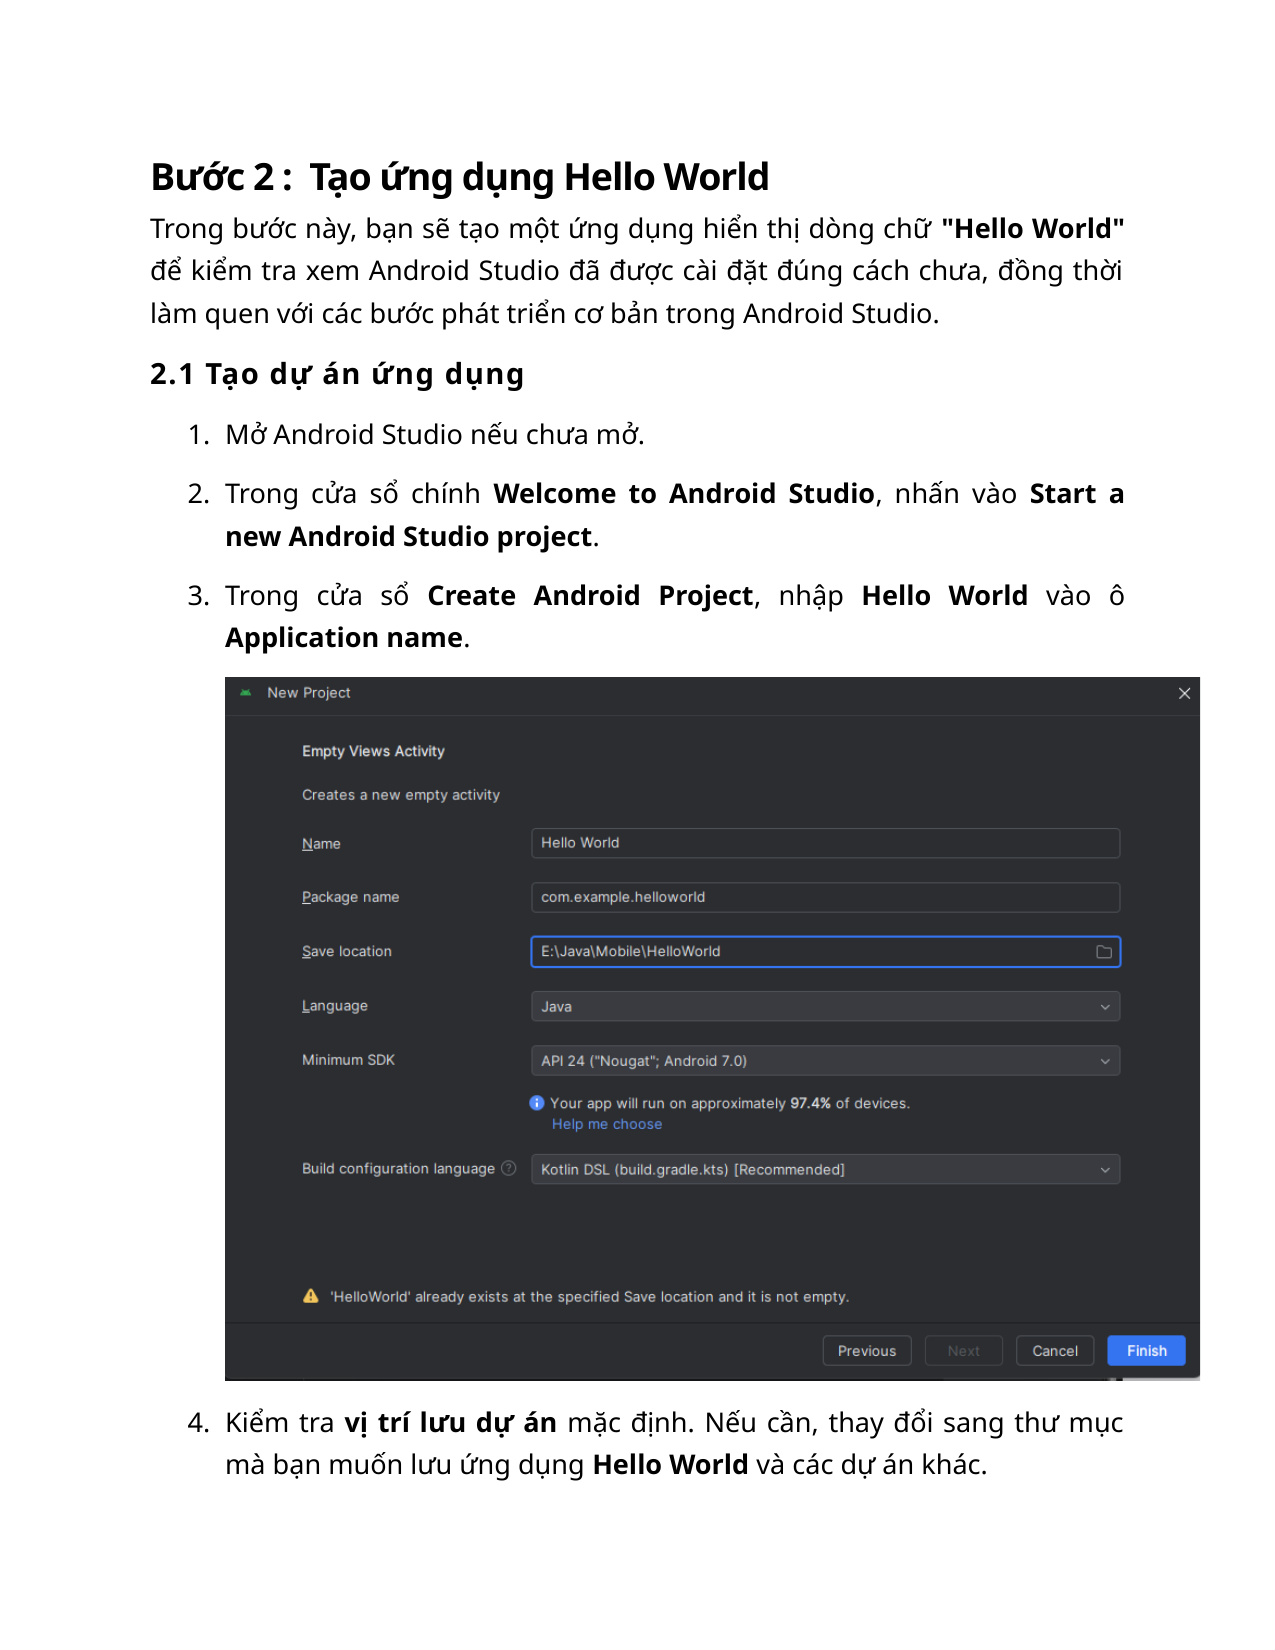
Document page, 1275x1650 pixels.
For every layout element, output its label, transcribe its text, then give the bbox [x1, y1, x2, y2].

list Trong cửa sổ chính Welcome to Android Studio, nhấn vào Start a new Android Studio project. [187, 474, 1125, 554]
text Trong bước này, bạn sẽ tạo một ứng dụng hiển thị dòng chữ "Hello World" để kiểm tra xem Android Studio đã được cài đặt đúng cách chưa, đồng thời làm quen với các bước phát triển cơ bản trong Android Studio. [150, 209, 1125, 331]
subtitle 2.1 Tạo dự án ứng dụng [150, 353, 1125, 393]
picture [225, 677, 1200, 1381]
list Trong cửa sổ Create Android Project, nhập Hello World vào ô Application name. [187, 576, 1125, 655]
list Mở Android Studio nếu chưa mở. [187, 416, 1125, 452]
list Kiểm tra vị trí lưu dự án mặc định. Nếu cần, thay đổi sang thư mục mà bạn muốn lưu ứng dụng Hello World và các dự án khác. [187, 1403, 1125, 1482]
title Bước 2 : Tạo ứng dụng Hello World [150, 150, 1125, 201]
